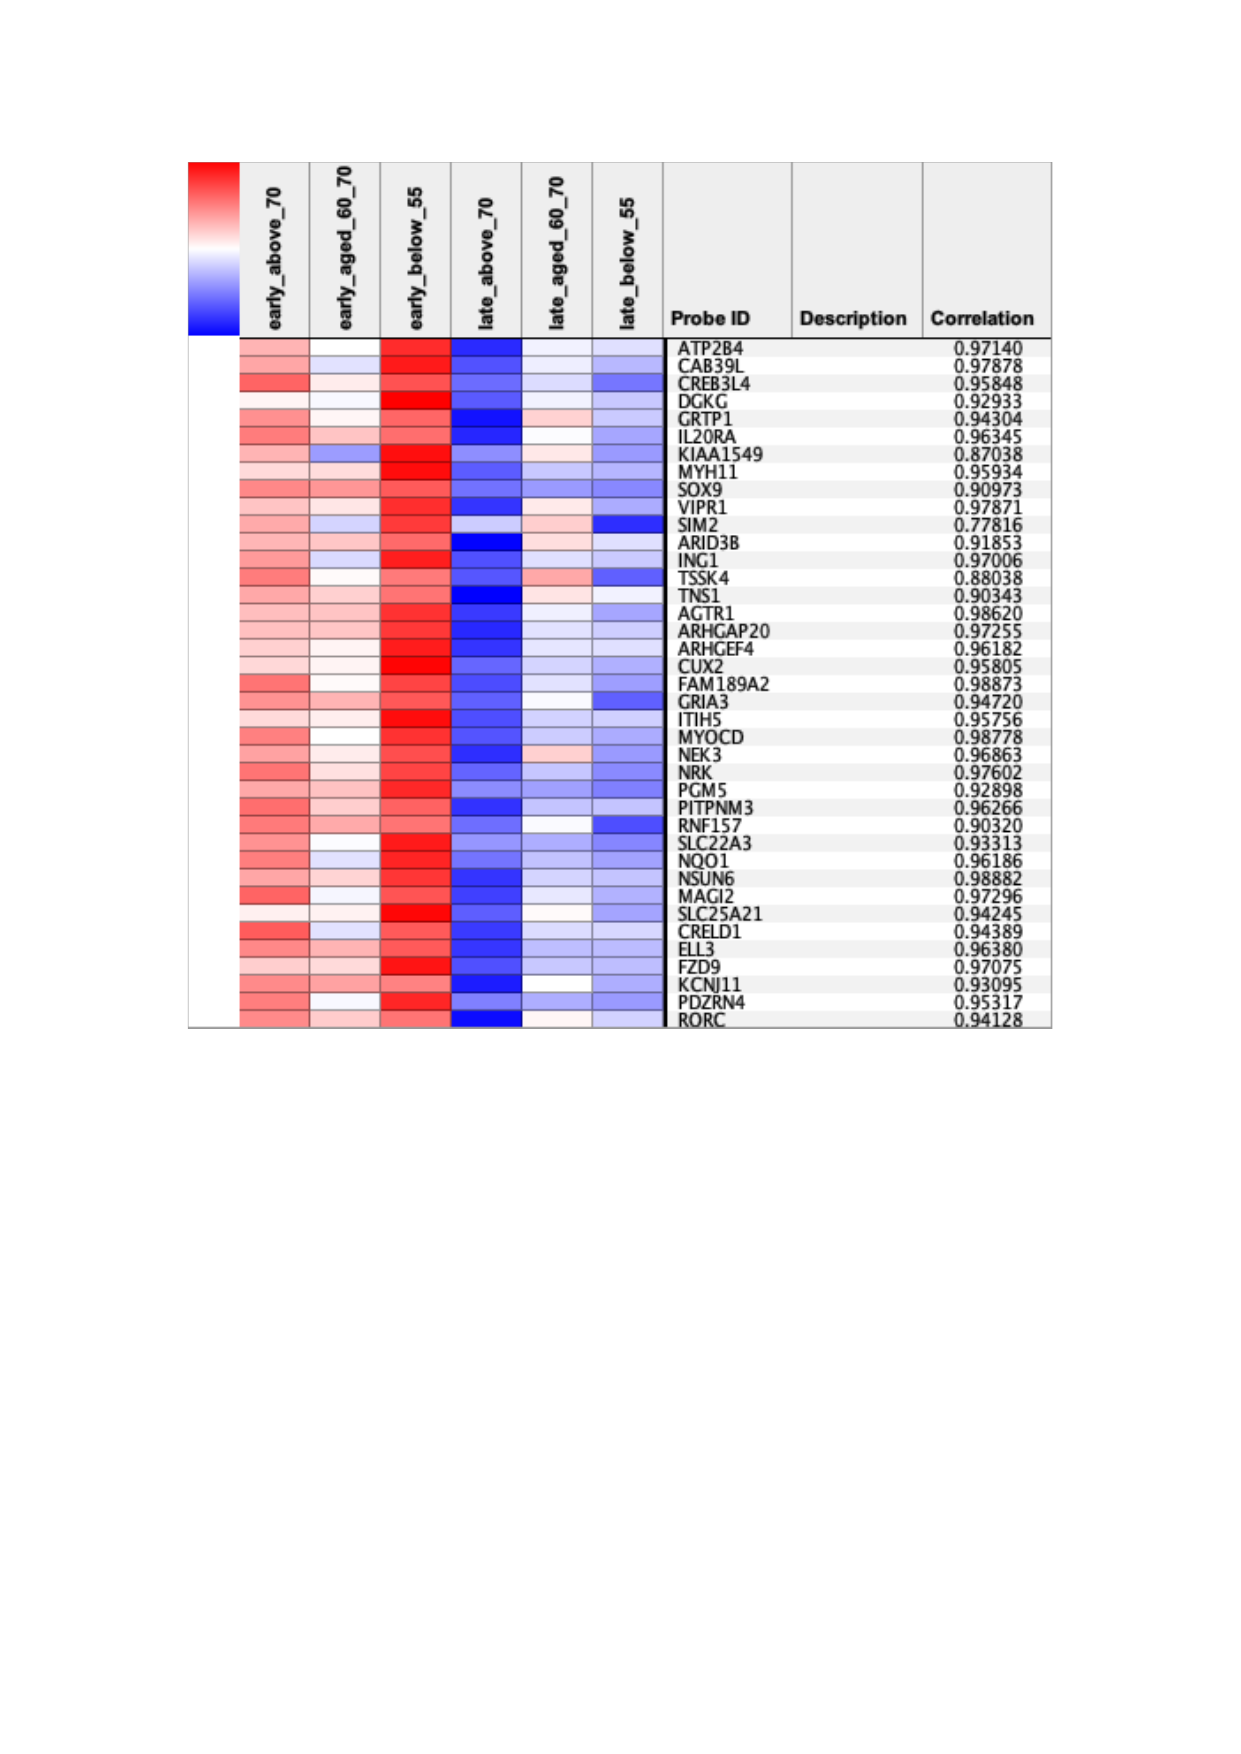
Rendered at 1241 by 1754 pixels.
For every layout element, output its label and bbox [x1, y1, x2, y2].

picture [187, 162, 1053, 1029]
